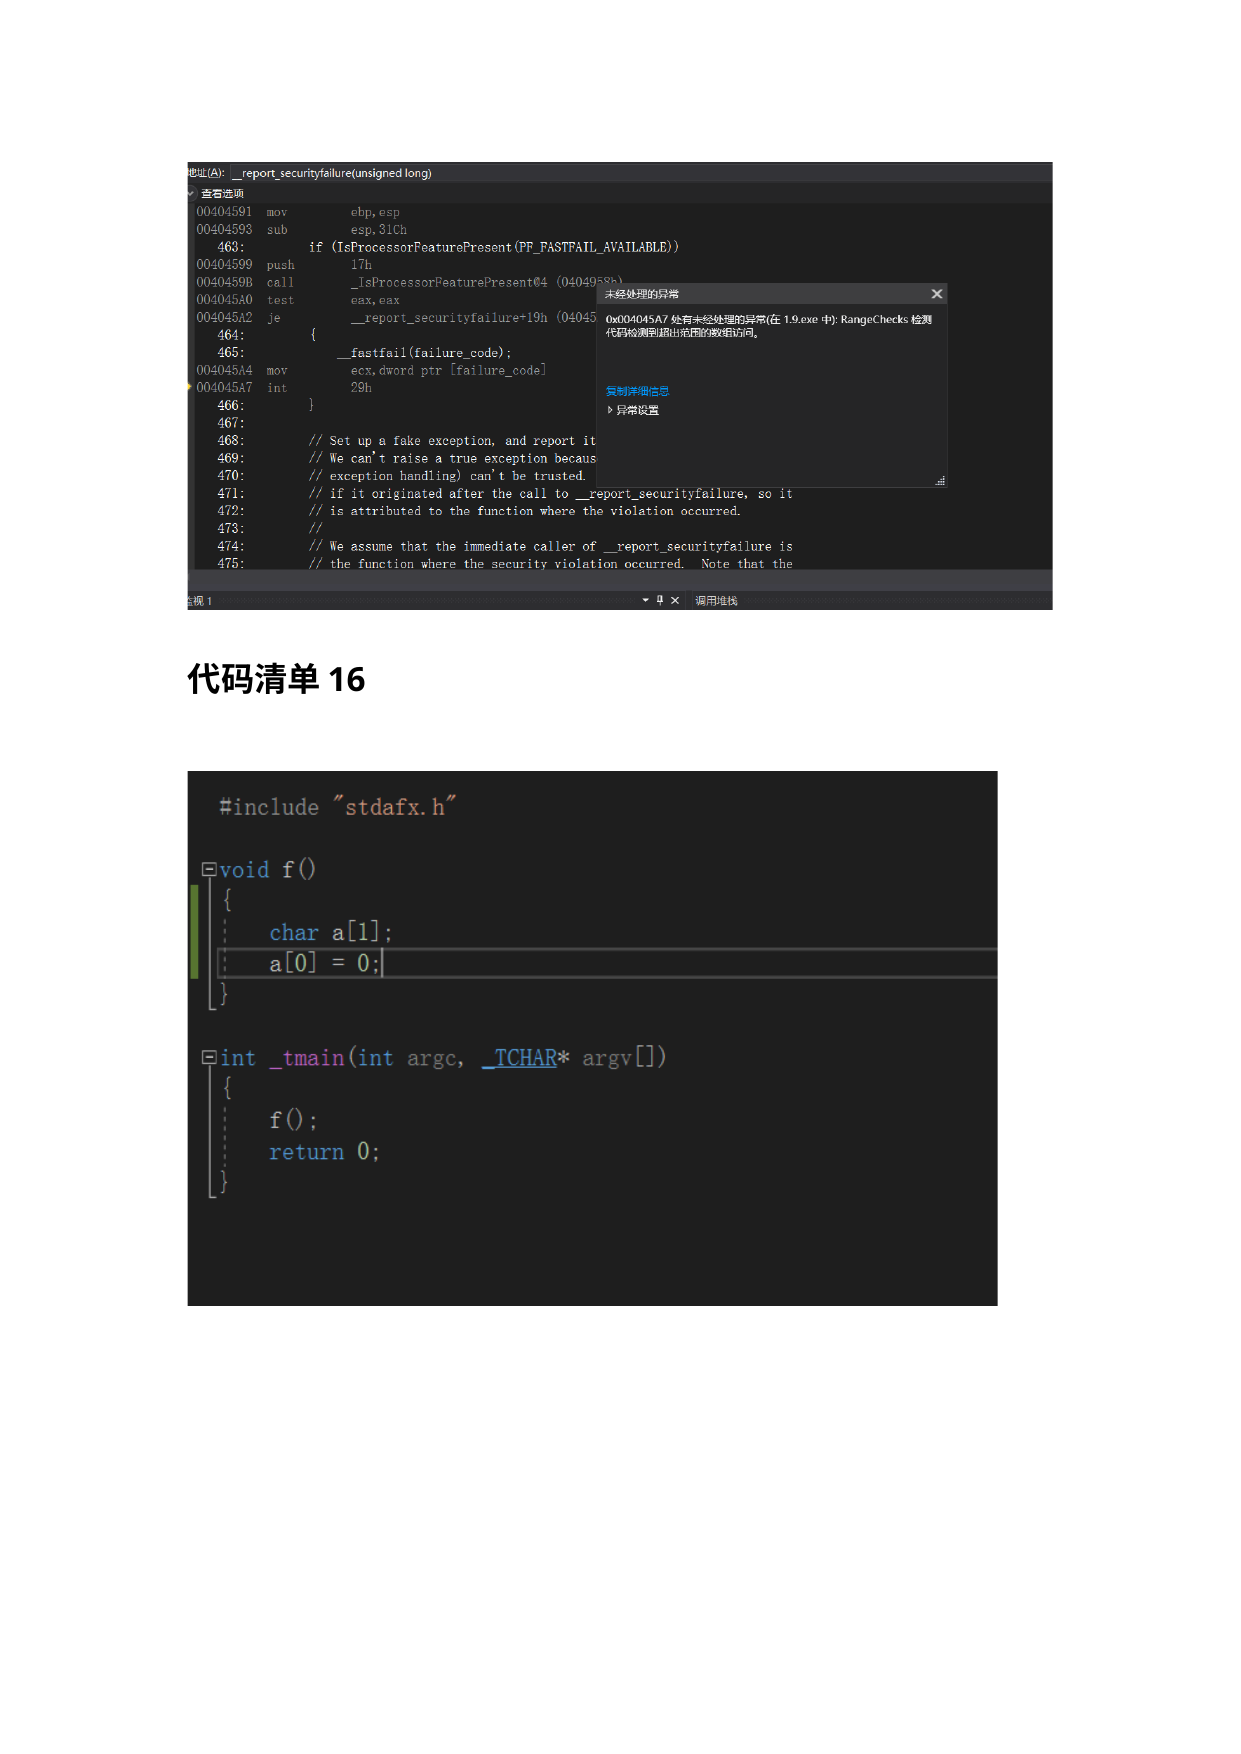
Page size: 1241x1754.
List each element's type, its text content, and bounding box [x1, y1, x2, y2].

picture [187, 771, 998, 1306]
picture [187, 162, 1053, 610]
subtitle 代码清单16 [187, 644, 1053, 709]
